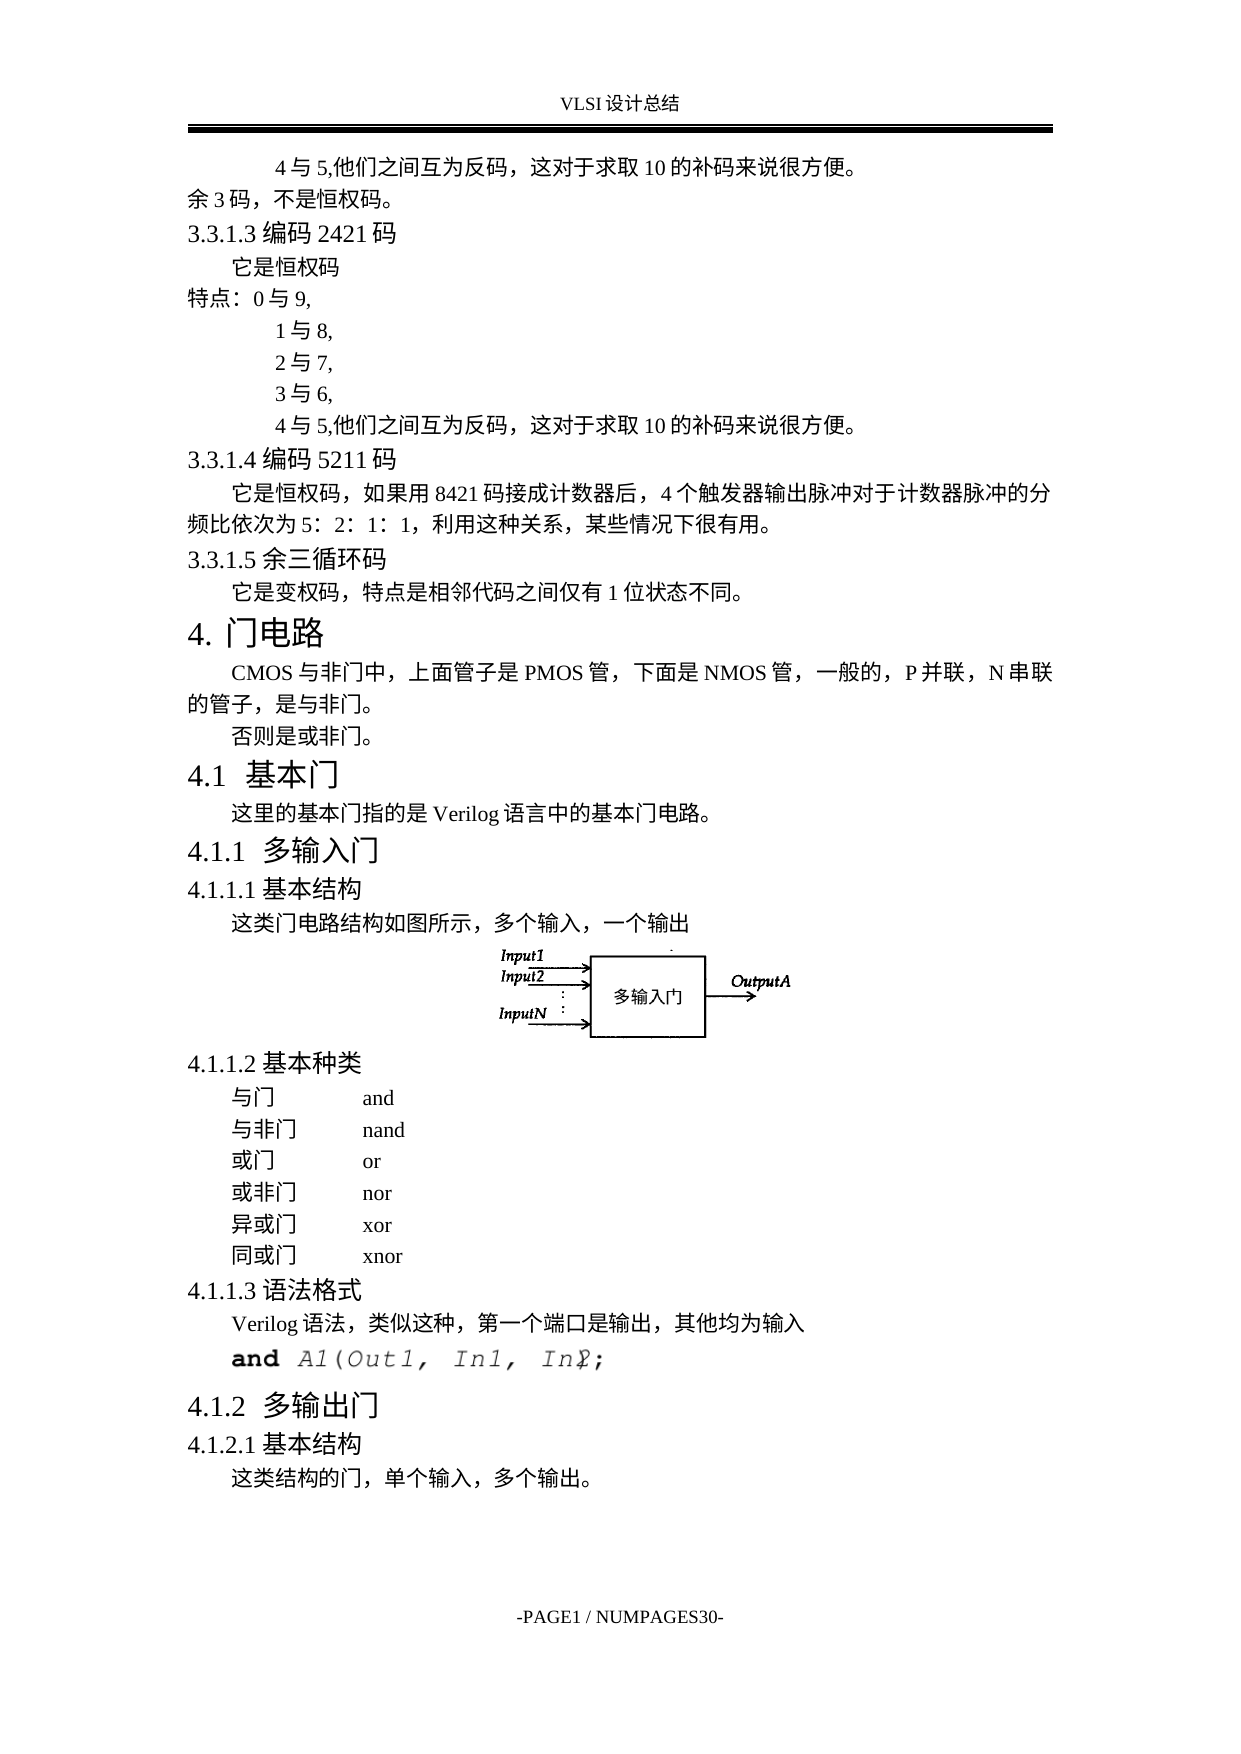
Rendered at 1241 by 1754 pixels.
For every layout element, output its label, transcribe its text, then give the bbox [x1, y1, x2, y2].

subtitle 基本结构 [187, 869, 1053, 906]
text 4与5,他们之间互为反码，这对于求取10的补码来说很方便。 [231, 408, 1053, 439]
picture [492, 937, 792, 1044]
text 异或门 xor [187, 1207, 1053, 1238]
subtitle 余三循环码 [187, 539, 1053, 575]
text 它是恒权码，如果用8421码接成计数器后，4个触发器输出脉冲对于计数器脉冲的分频比依次为5：2：1：1，利用这种关系，某些情况下很有用。 [187, 476, 1053, 539]
subtitle 语法格式 [187, 1270, 1053, 1306]
subtitle 编码5211码 [187, 439, 1053, 476]
text 或非门 nor [187, 1175, 1053, 1207]
text 1与8, [231, 313, 1053, 344]
subtitle 基本门 [187, 750, 1053, 796]
subtitle 多输出门 [187, 1382, 1053, 1425]
subtitle 基本结构 [187, 1425, 1053, 1461]
text 2与7, [231, 344, 1053, 376]
text 否则是或非门。 [187, 719, 1053, 750]
text 它是恒权码 [187, 249, 1053, 281]
text CMOS与非门中，上面管子是PMOS管，下面是NMOS管，一般的，P并联，N串联的管子，是与非门。 [187, 655, 1053, 719]
text 3与6, [231, 376, 1053, 408]
text 这类结构的门，单个输入，多个输出。 [187, 1461, 1053, 1493]
text 与门 and [187, 1080, 1053, 1112]
text 4与5,他们之间互为反码，这对于求取10的补码来说很方便。 [231, 150, 1053, 182]
subtitle 编码2421码 [187, 213, 1053, 249]
picture [231, 1338, 619, 1383]
text 这里的基本门指的是Verilog语言中的基本门电路。 [187, 796, 1053, 827]
subtitle 门电路 [187, 607, 1053, 655]
text 余3码，不是恒权码。 [187, 182, 1053, 213]
subtitle 基本种类 [187, 1044, 1053, 1080]
text 同或门 xnor [187, 1238, 1053, 1270]
text Verilog语法，类似这种，第一个端口是输出，其他均为输入 [187, 1306, 1053, 1338]
text 与非门 nand [187, 1112, 1053, 1143]
text 这类门电路结构如图所示，多个输入，一个输出 [187, 906, 1053, 937]
text 或门 or [187, 1143, 1053, 1175]
subtitle 多输入门 [187, 827, 1053, 869]
text 它是变权码，特点是相邻代码之间仅有1位状态不同。 [187, 575, 1053, 607]
text 特点：0与9, [187, 281, 1053, 313]
